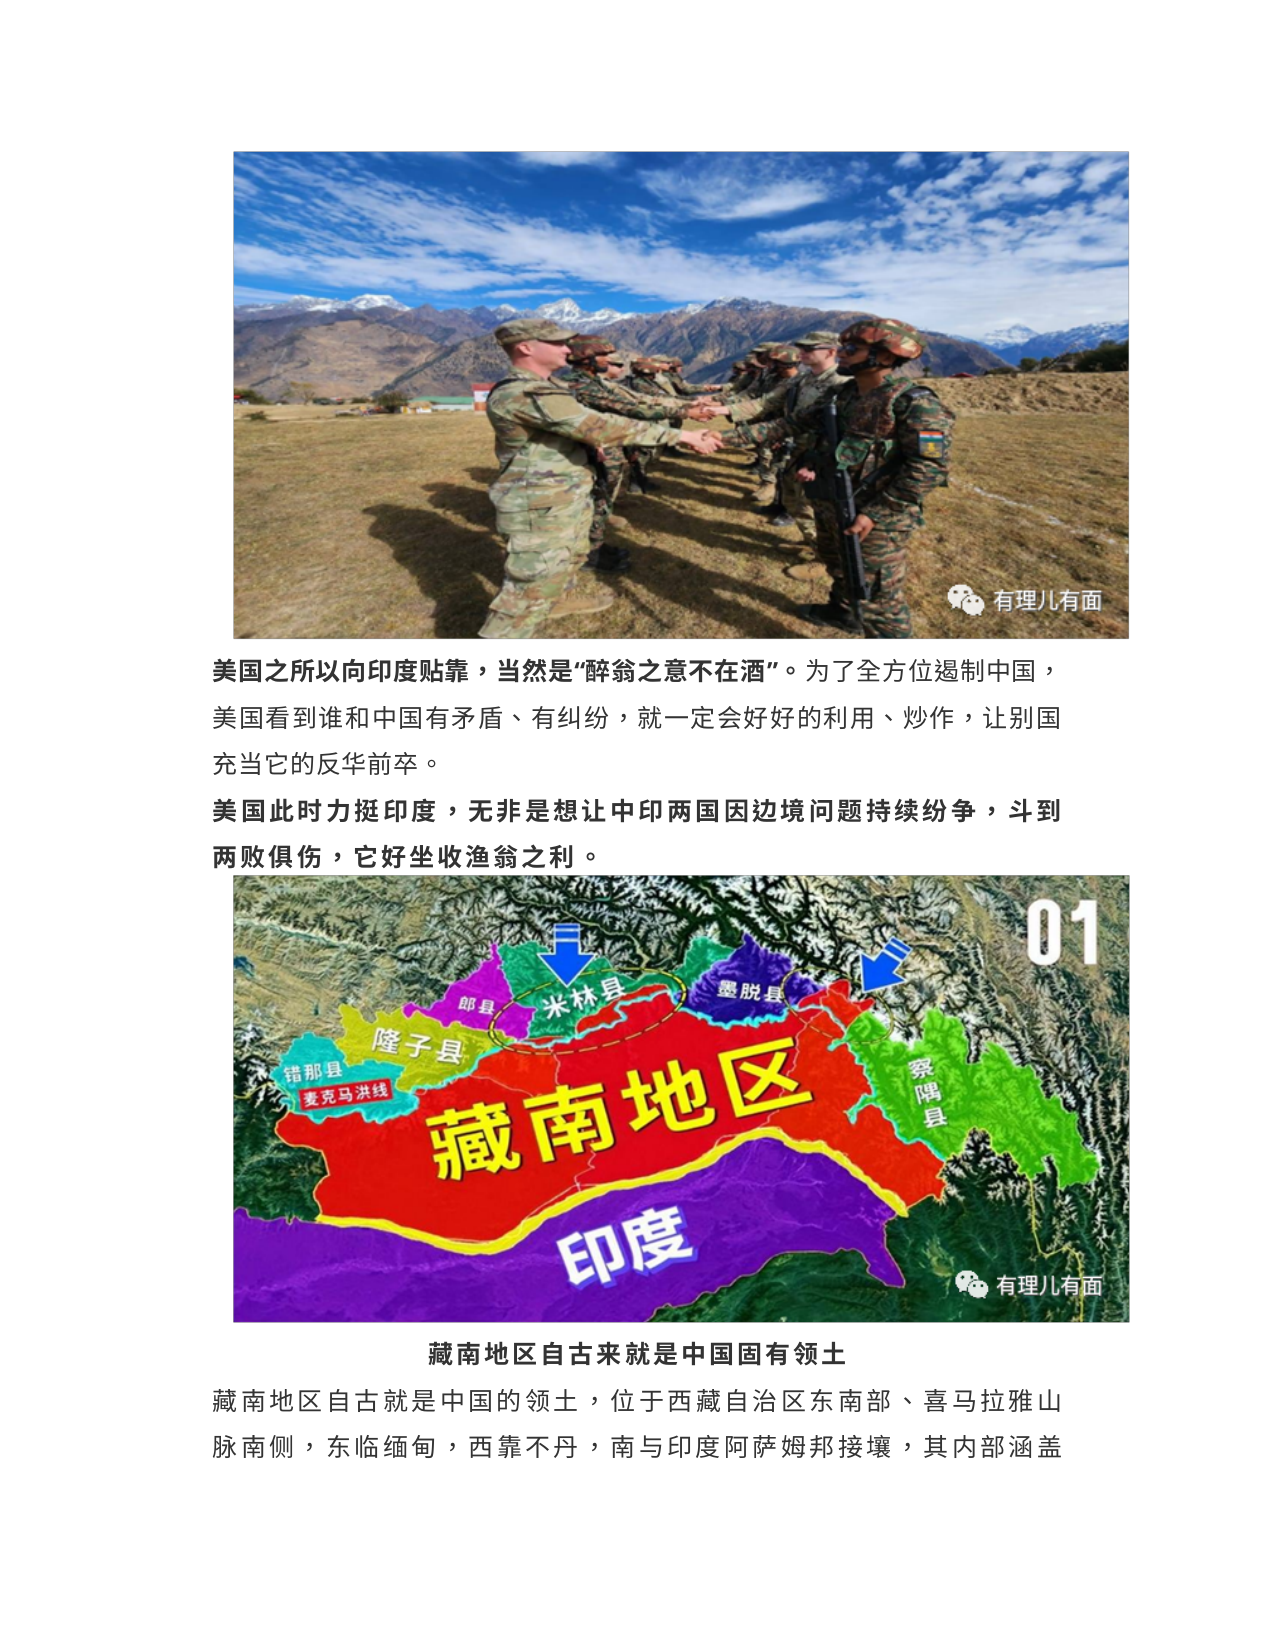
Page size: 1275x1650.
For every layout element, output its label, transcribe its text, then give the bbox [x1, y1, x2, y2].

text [212, 1371, 1062, 1464]
picture [231, 150, 1132, 642]
text 美国之所以向印度贴靠，当然是“醉翁之意不在酒”。为了全方位遏制中国，美国看到谁和中国有矛盾、有纠纷，就一定会好好的利用、炒作，让别国充当它的反华前卒。 [212, 642, 1062, 781]
picture [231, 873, 1132, 1325]
text 美国此时力挺印度，无非是想让中印两国因边境问题持续纷争，斗到两败俱伤，它好坐收渔翁之利。 [212, 781, 1062, 874]
text 藏南地区自古来就是中国固有领土 [212, 1324, 1062, 1371]
